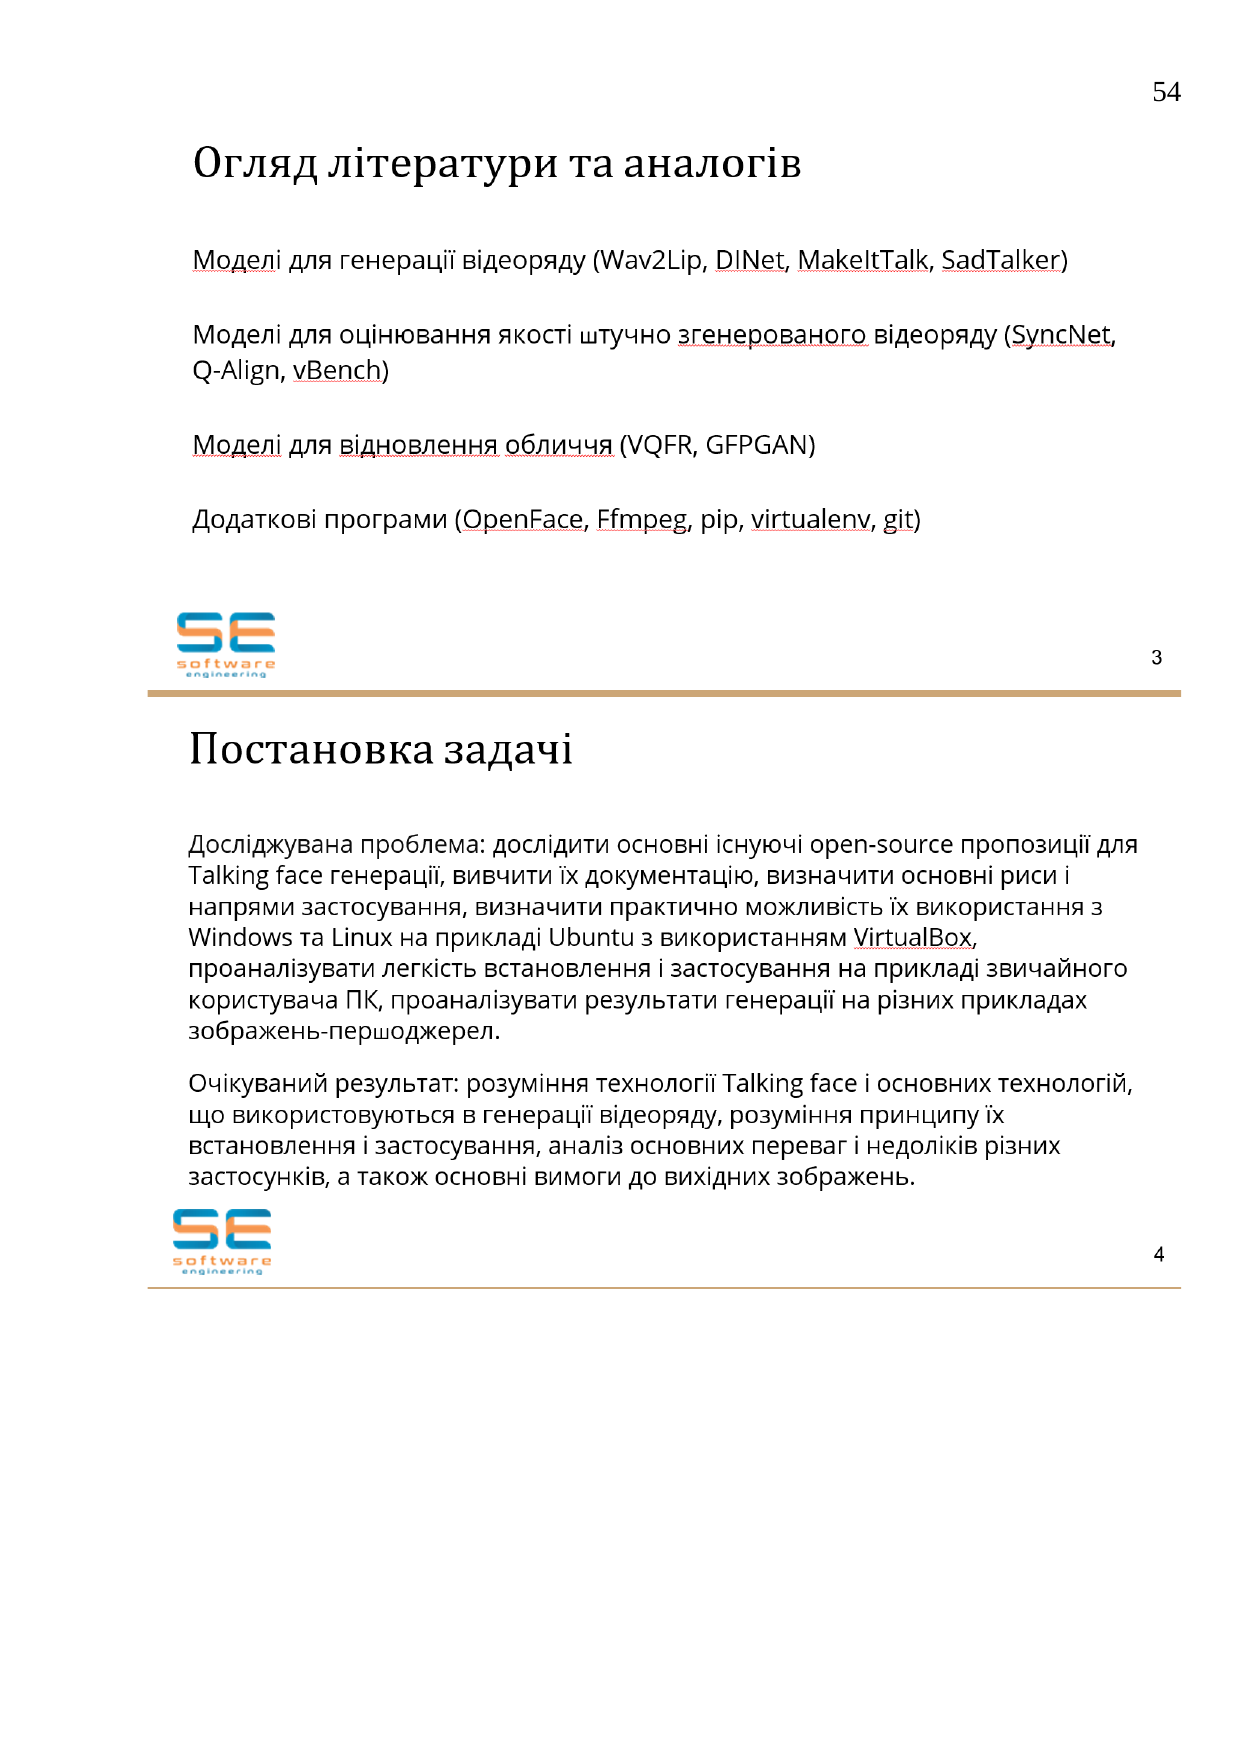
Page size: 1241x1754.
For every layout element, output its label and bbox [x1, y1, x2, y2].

picture [147, 713, 1182, 1289]
picture [147, 118, 1182, 697]
